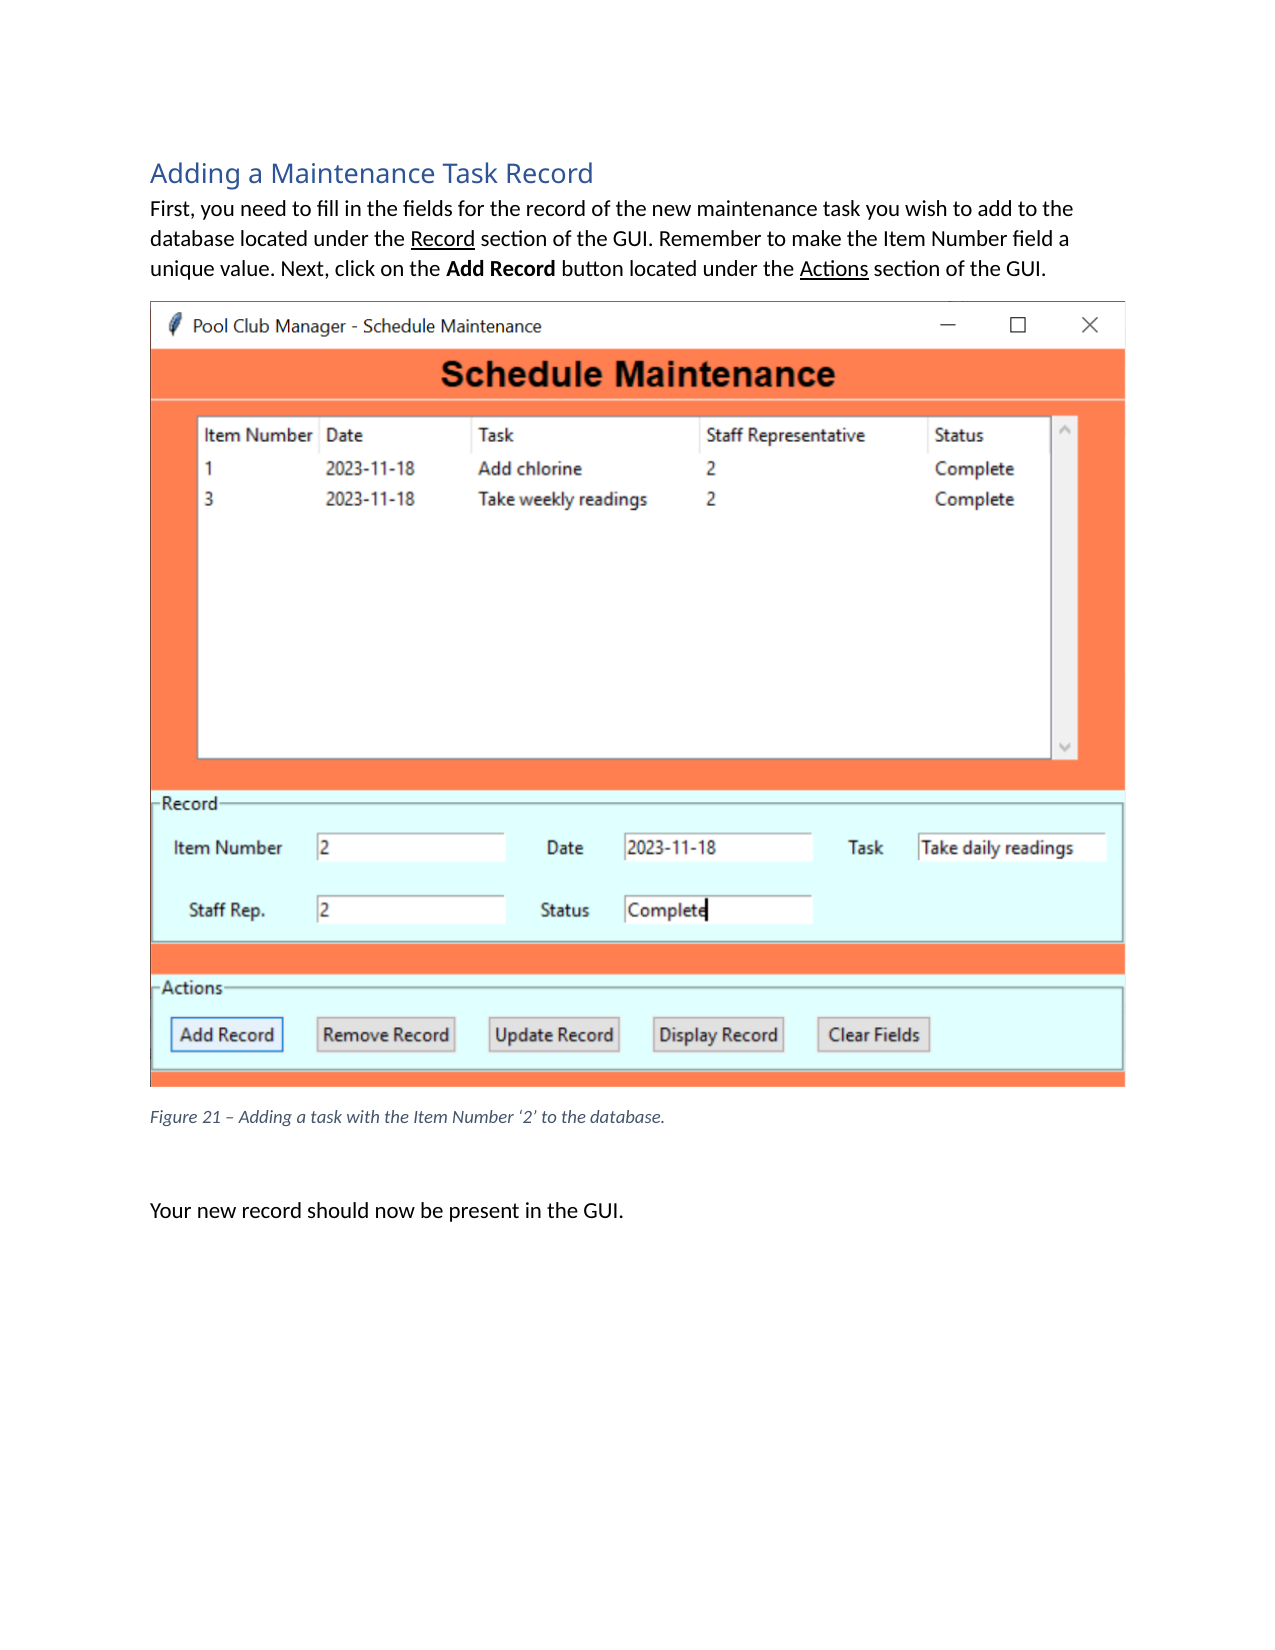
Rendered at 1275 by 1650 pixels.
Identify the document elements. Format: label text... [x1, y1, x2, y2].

text First, you need to fill in the fields for the record of the new maintenance task you wish to add to the database located under the Record section of the GUI. Remember to make the Item Number field a unique value. Next, click on the Add Record button located under the Actions section of the GUI. [150, 194, 1125, 282]
text Your new record should now be present in the GUI. [150, 1196, 1125, 1224]
picture [150, 301, 1125, 1087]
subtitle Adding a Maintenance Task Record [150, 154, 1125, 191]
text Figure 21 – Adding a task with the Item Number ‘2’ to the database. [150, 1106, 1125, 1128]
